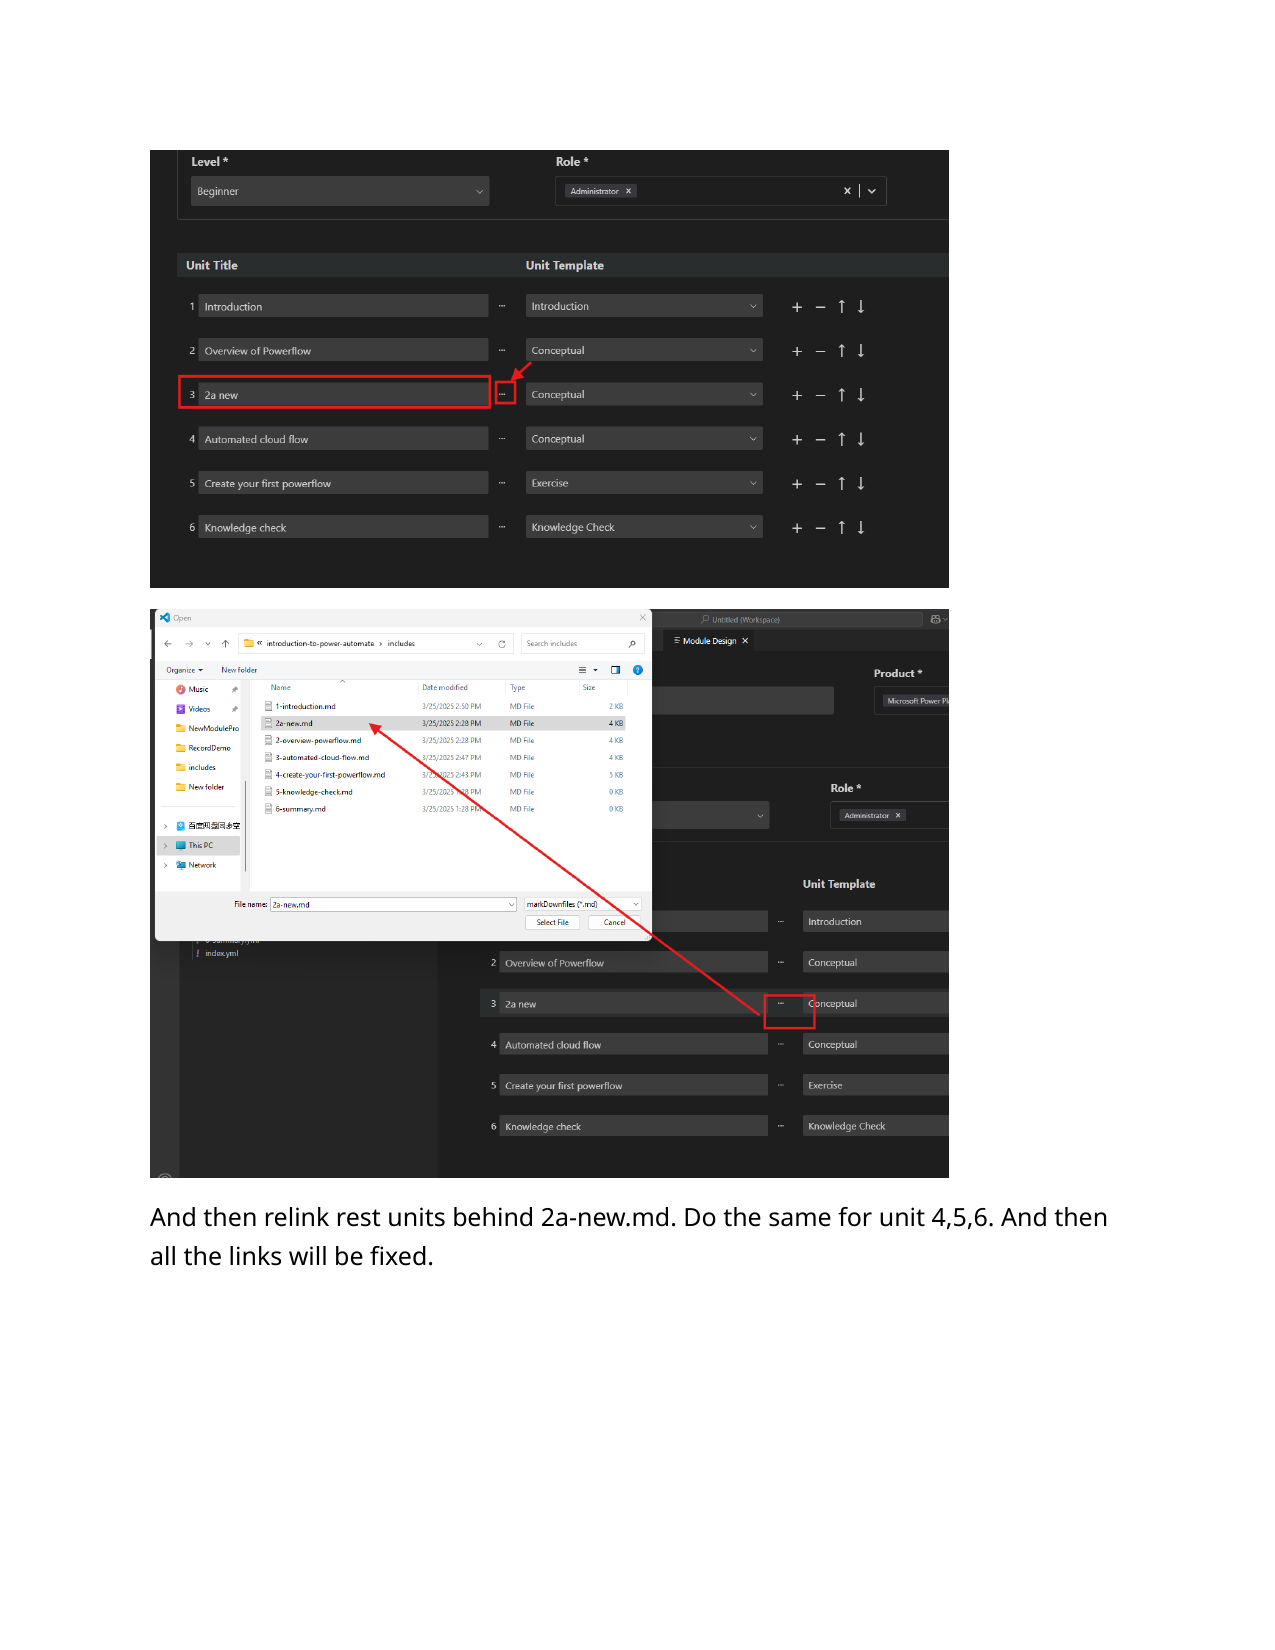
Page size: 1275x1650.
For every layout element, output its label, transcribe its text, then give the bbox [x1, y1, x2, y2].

picture [150, 150, 949, 588]
text And then relink rest units behind 2a-new.md. Do the same for unit 4,5,6. And then all the links will be fixed. [150, 1200, 1125, 1273]
picture [150, 609, 949, 1178]
